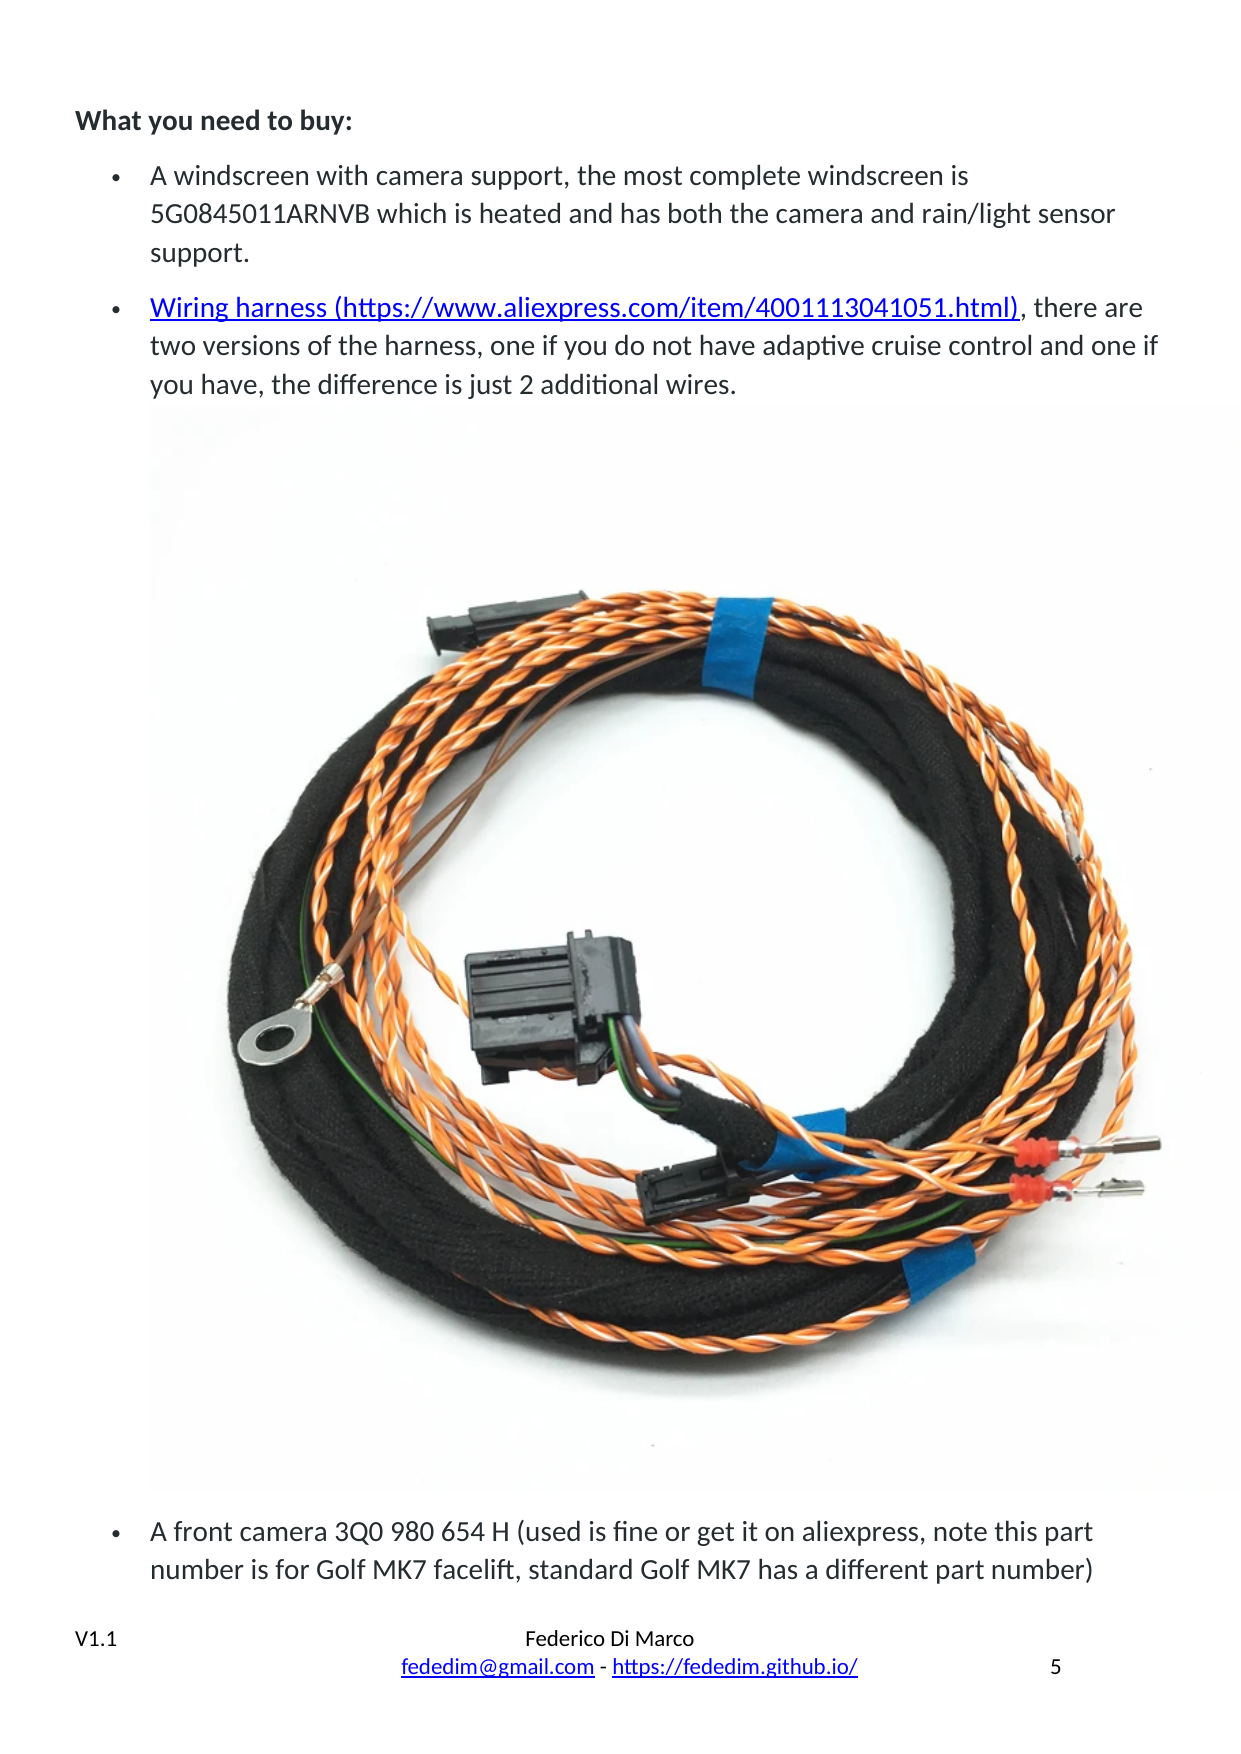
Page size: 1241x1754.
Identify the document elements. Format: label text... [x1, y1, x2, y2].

picture [150, 403, 1241, 1494]
list A windscreen with camera support, the most complete windscreen is 5G0845011ARNVB which is heated and has both the camera and rain/light sensor support. [112, 157, 1165, 269]
text What you need to buy: [75, 102, 1165, 137]
list A front camera 3Q0 980 654 H (used is fine or get it on aliexpress, note this part number is for Golf MK7 facelift, standard Golf MK7 has a different part number) [112, 1513, 1165, 1587]
